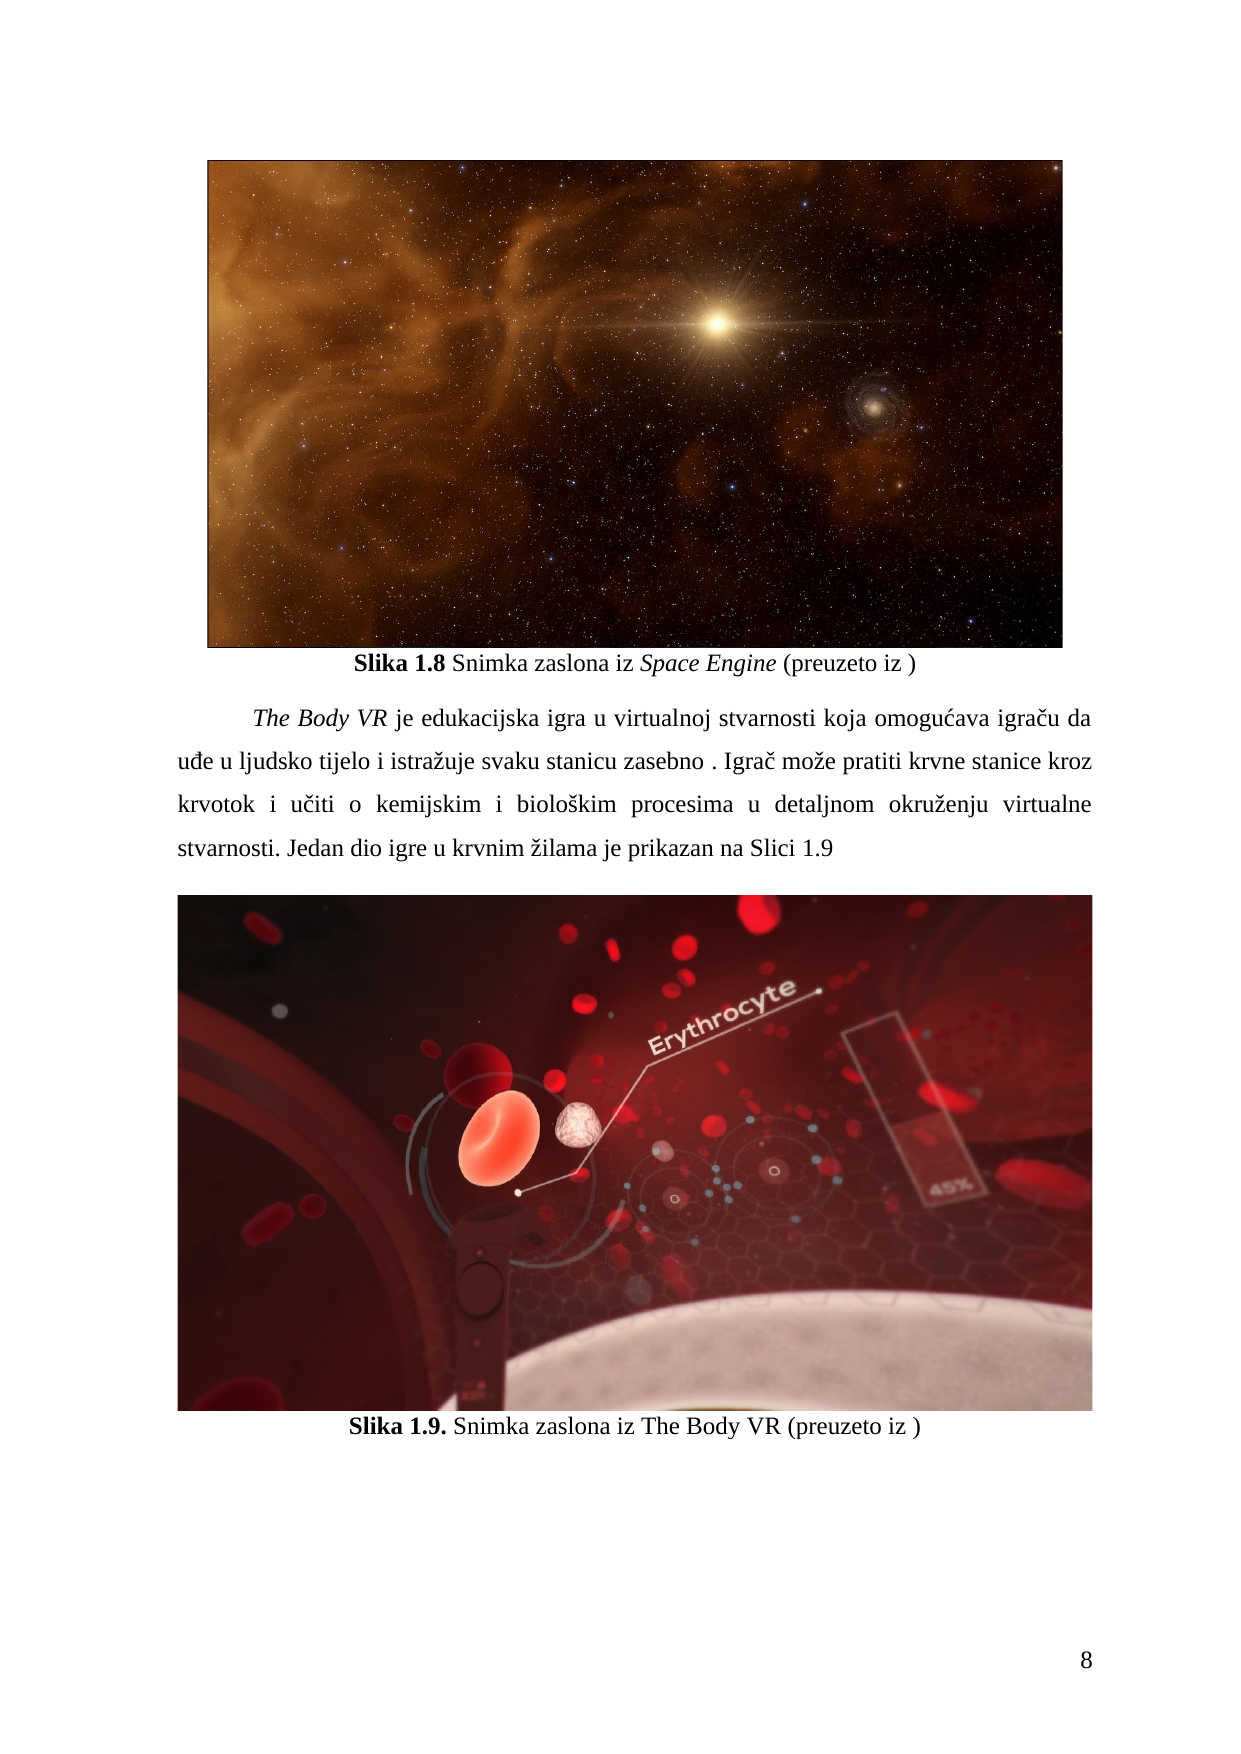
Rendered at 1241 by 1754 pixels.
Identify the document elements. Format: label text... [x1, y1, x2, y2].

picture [207, 160, 1063, 648]
picture [177, 895, 1093, 1411]
text The Body VR je edukacijska igra u virtualnoj stvarnosti koja omogućava igraču da uđe u ljudsko tijelo i istražuje svaku stanicu zasebno . Igrač može pratiti krvne stanice kroz krvotok i učiti o kemijskim i biološkim procesima u detaljnom okruženju virtualne stvarnosti. Jedan dio igre u krvnim žilama je prikazan na Slici 1.9 [177, 703, 1092, 861]
